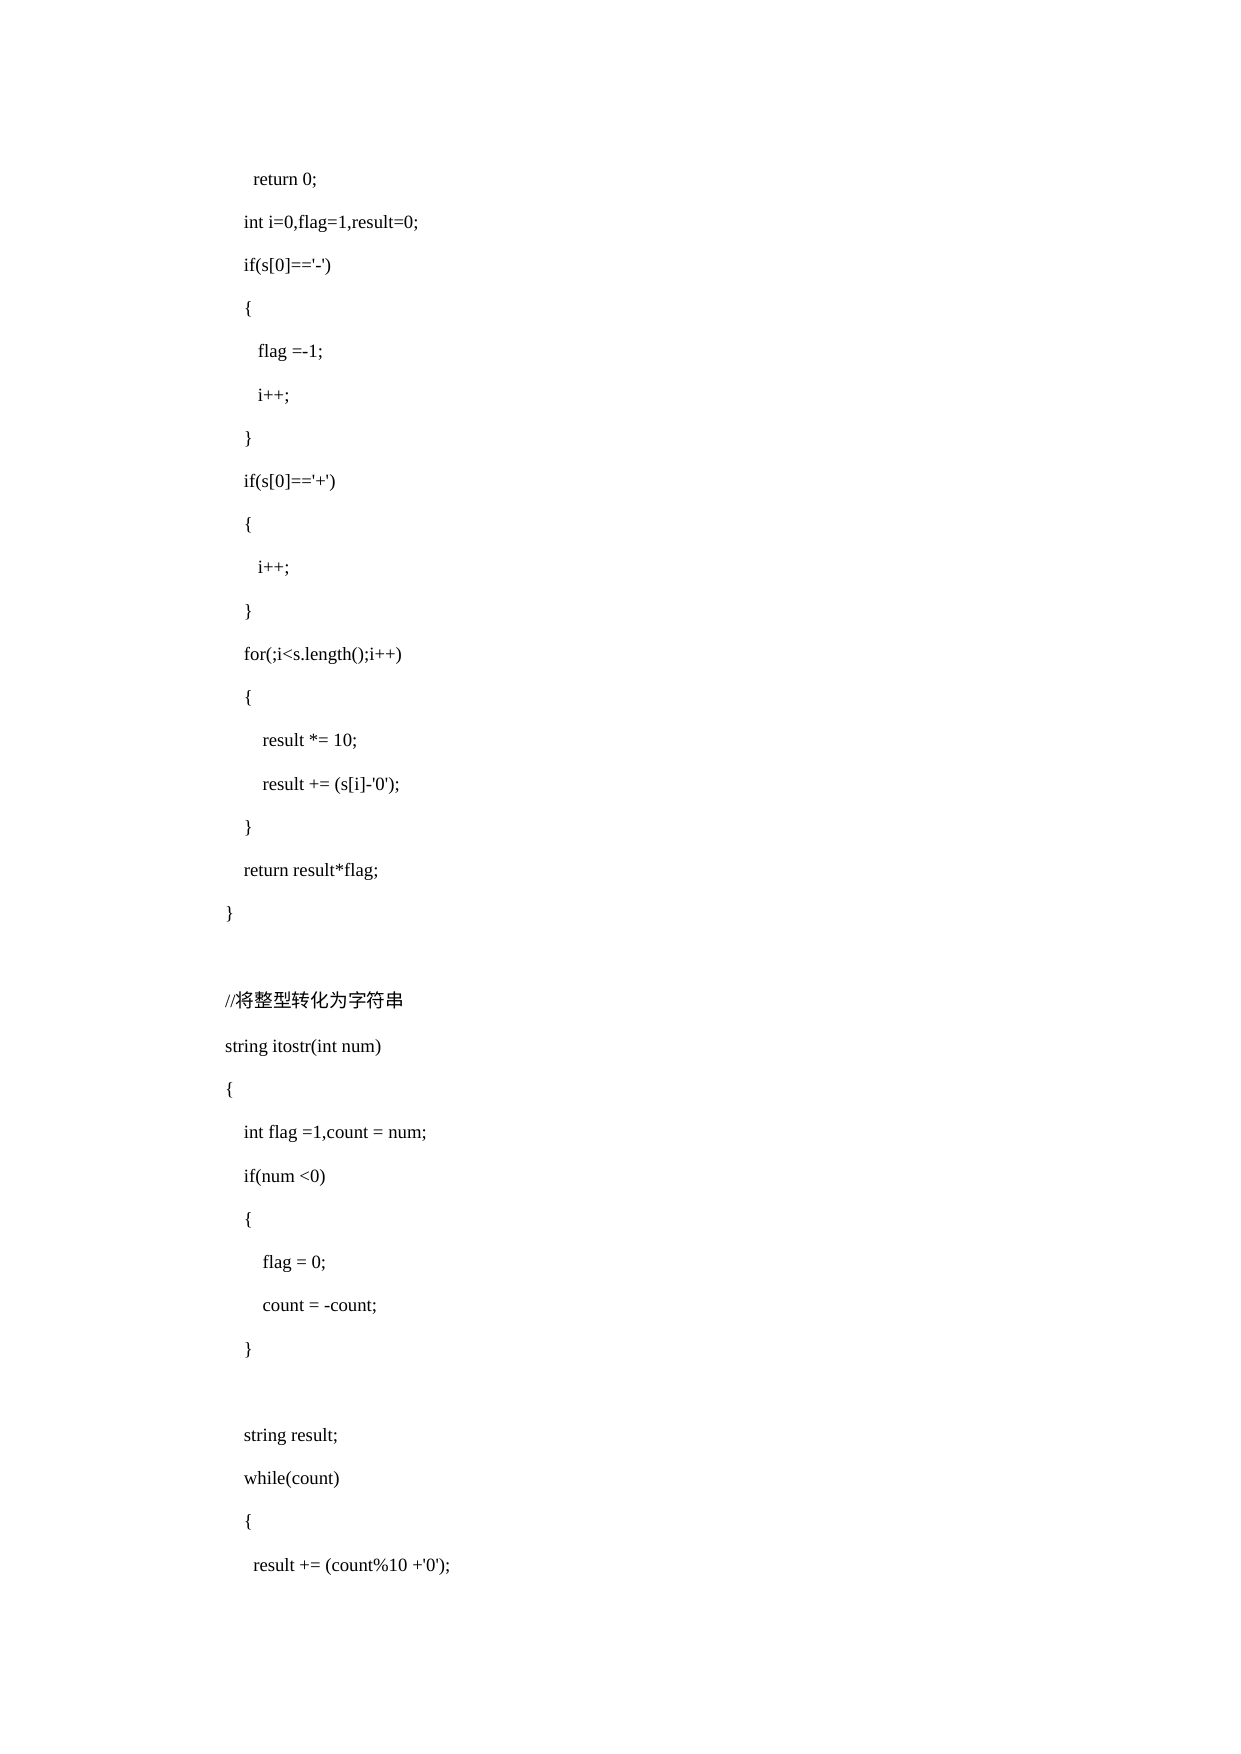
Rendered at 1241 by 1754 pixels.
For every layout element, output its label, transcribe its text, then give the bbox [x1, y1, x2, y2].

text while(count) [225, 1462, 1053, 1494]
text { [225, 508, 1053, 540]
text return 0; [225, 162, 1053, 194]
text return result*flag; [225, 854, 1053, 886]
text } [225, 594, 1053, 627]
text if(s[0]=='-') [225, 248, 1053, 281]
text int flag =1,count = num; [225, 1116, 1053, 1148]
text i++; [225, 378, 1053, 411]
text } [225, 810, 1053, 843]
text int i=0,flag=1,result=0; [225, 205, 1053, 238]
text string result; [225, 1418, 1053, 1451]
text count = -count; [225, 1289, 1053, 1321]
text { [225, 292, 1053, 324]
text } [225, 897, 1053, 929]
text { [225, 1073, 1053, 1105]
text if(num <0) [225, 1159, 1053, 1192]
text string itostr(int num) [225, 1029, 1053, 1062]
text for(;i<s.length();i++) [225, 637, 1053, 670]
text result += (s[i]-'0'); [225, 767, 1053, 800]
text flag = 0; [225, 1246, 1053, 1278]
text } [225, 1332, 1053, 1364]
text { [225, 1202, 1053, 1235]
text result *= 10; [225, 724, 1053, 756]
text if(s[0]=='+') [225, 464, 1053, 497]
text i++; [225, 551, 1053, 583]
text flag =-1; [225, 335, 1053, 367]
text //将整型转化为字符串 [225, 983, 1053, 1016]
text result += (count%10 +'0'); [225, 1548, 1053, 1581]
text { [225, 1505, 1053, 1537]
text { [225, 681, 1053, 713]
text } [225, 421, 1053, 454]
